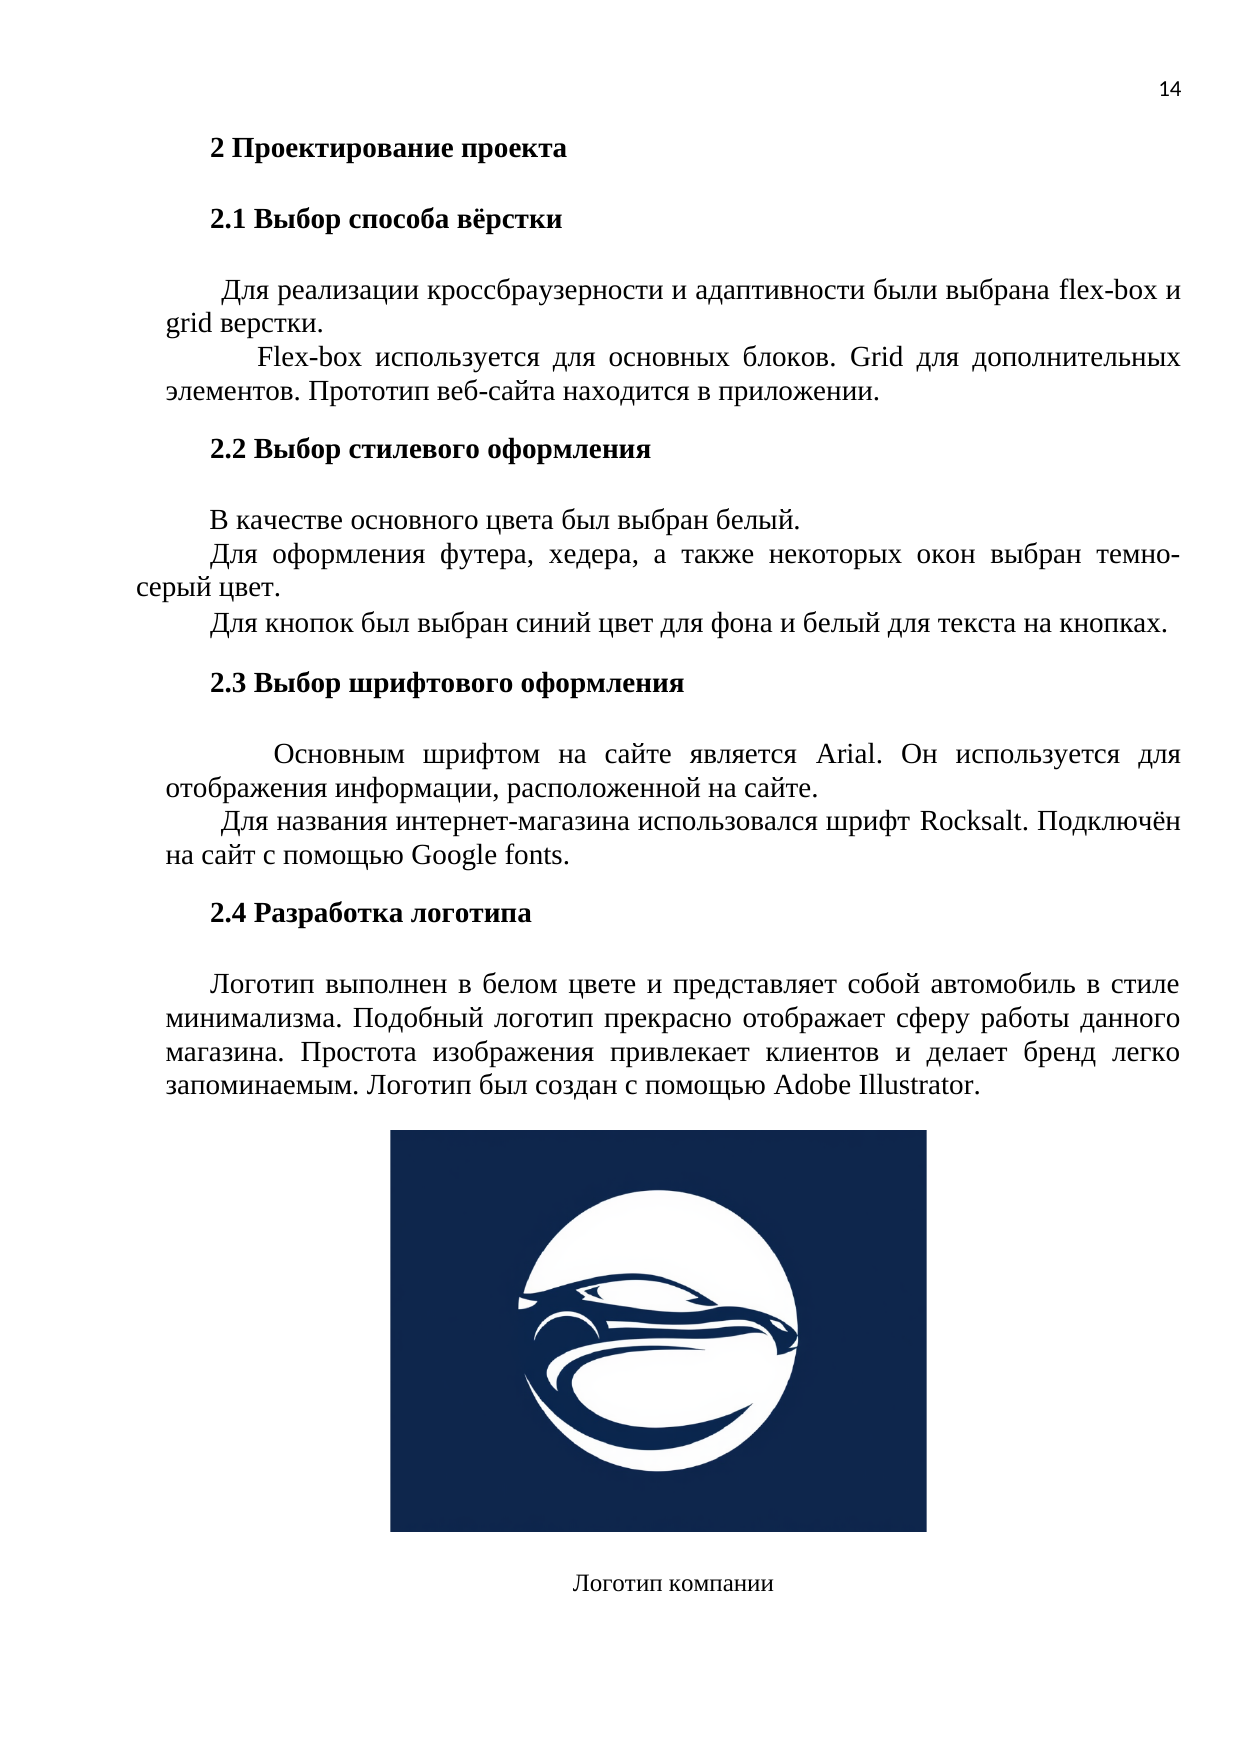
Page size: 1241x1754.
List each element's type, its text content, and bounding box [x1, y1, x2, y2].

text 2 Проектирование проекта [136, 130, 1181, 163]
text Основным шрифтом на сайте является Arial. Он используется для отображения информации, расположенной на сайте. [165, 736, 1181, 803]
list 2.2 Выбор стилевого оформления [210, 431, 1181, 465]
list 2.4 Разработка логотипа [210, 896, 1181, 929]
list 2.1 Выбор способа вёрстки [210, 201, 1181, 234]
text Логотип выполнен в белом цвете и представляет собой автомобиль в стиле минимализма. Подобный логотип прекрасно отображает сферу работы данного магазина. Простота изображения привлекает клиентов и делает бренд легко запоминаемым. Логотип был создан с помощью Adobe Illustrator. [165, 967, 1181, 1101]
list В качестве основного цвета был выбран белый. [209, 502, 1181, 536]
text Для кнопок был выбран синий цвет для фона и белый для текста на кнопках. [136, 603, 1181, 640]
text Flex-box используется для основных блоков. Grid для дополнительных элементов. Прототип веб-сайта находится в приложении. [165, 339, 1181, 406]
picture [390, 1130, 927, 1532]
text Логотип компании [165, 1561, 1181, 1599]
text Для реализации кроссбраузерности и адаптивности были выбрана flex-box и grid верстки. [165, 272, 1181, 339]
text Для оформления футера, хедера, а также некоторых окон выбран темно-серый цвет. [136, 536, 1181, 603]
text Для названия интернет-магазина использовался шрифт Rocksalt. Подключён на сайт с помощью Google fonts. [165, 803, 1181, 871]
list 2.3 Выбор шрифтового оформления [210, 665, 1181, 699]
